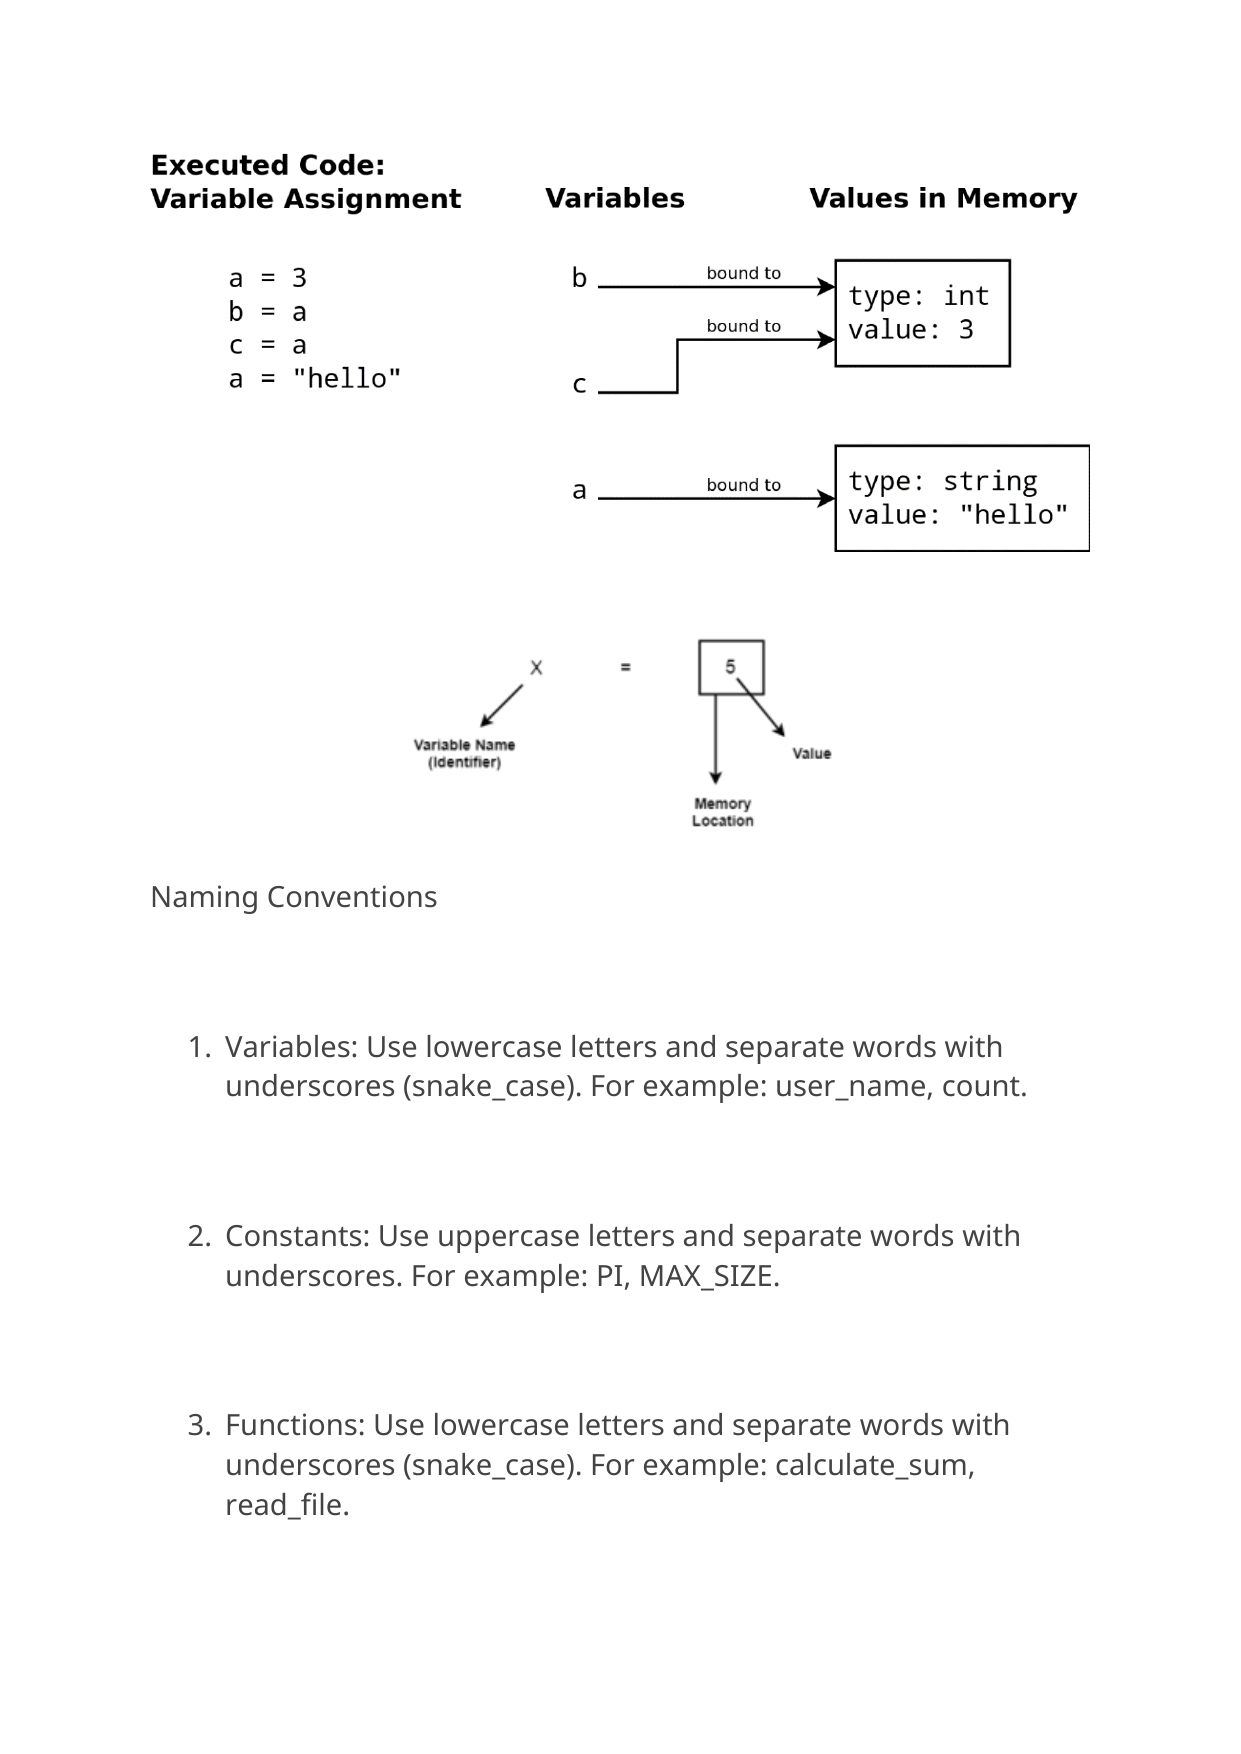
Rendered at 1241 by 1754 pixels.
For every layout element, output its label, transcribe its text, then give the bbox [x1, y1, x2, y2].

picture [150, 150, 1090, 552]
list Variables: Use lowercase letters and separate words with underscores (snake_case). For example: user_name, count. [187, 1026, 1090, 1105]
text Naming Conventions [150, 876, 1090, 916]
list Constants: Use uppercase letters and separate words with underscores. For example: PI, MAX_SIZE. [187, 1215, 1090, 1295]
list Functions: Use lowercase letters and separate words with underscores (snake_case). For example: calculate_sum, read_file. [187, 1405, 1090, 1524]
picture [385, 630, 855, 839]
